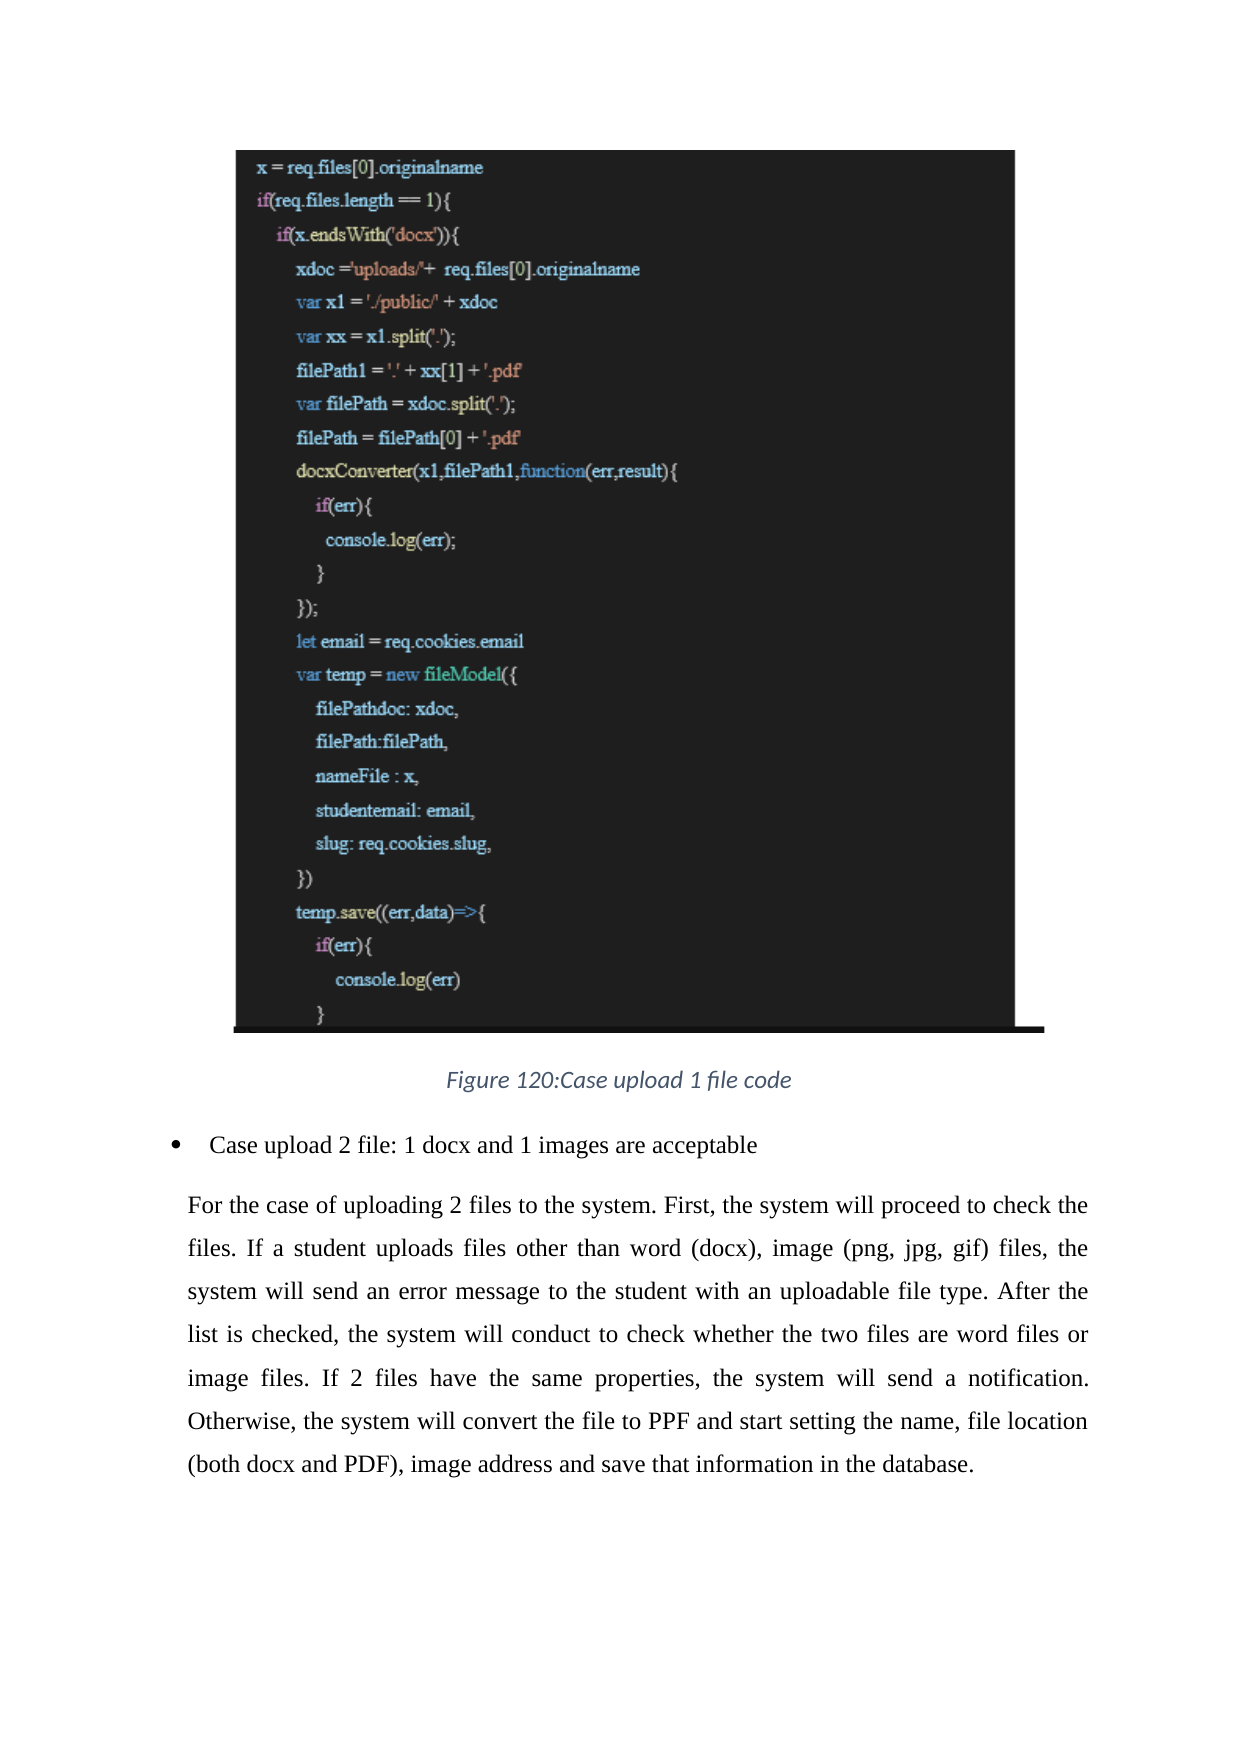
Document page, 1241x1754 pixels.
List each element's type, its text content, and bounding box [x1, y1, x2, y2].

picture [233, 150, 1045, 1033]
text For the case of uploading 2 files to the system. First, the system will proceed to check the files. If a student uploads files other than word (docx), image (png, jpg, gif) files, the system will send an error message to the student with an uploadable file type. After the list is checked, the system will conduct to check whether the two files are word files or image files. If 2 files have the same properties, the system will send a notification. Otherwise, the system will convert the file to PPF and start setting the name, file location (both docx and PDF), image address and save that information in the database. [187, 1190, 1090, 1478]
list Case upload 2 file: 1 docx and 1 images are acceptable [172, 1130, 1090, 1159]
text Figure 120:Case upload 1 file code [150, 1064, 1090, 1094]
